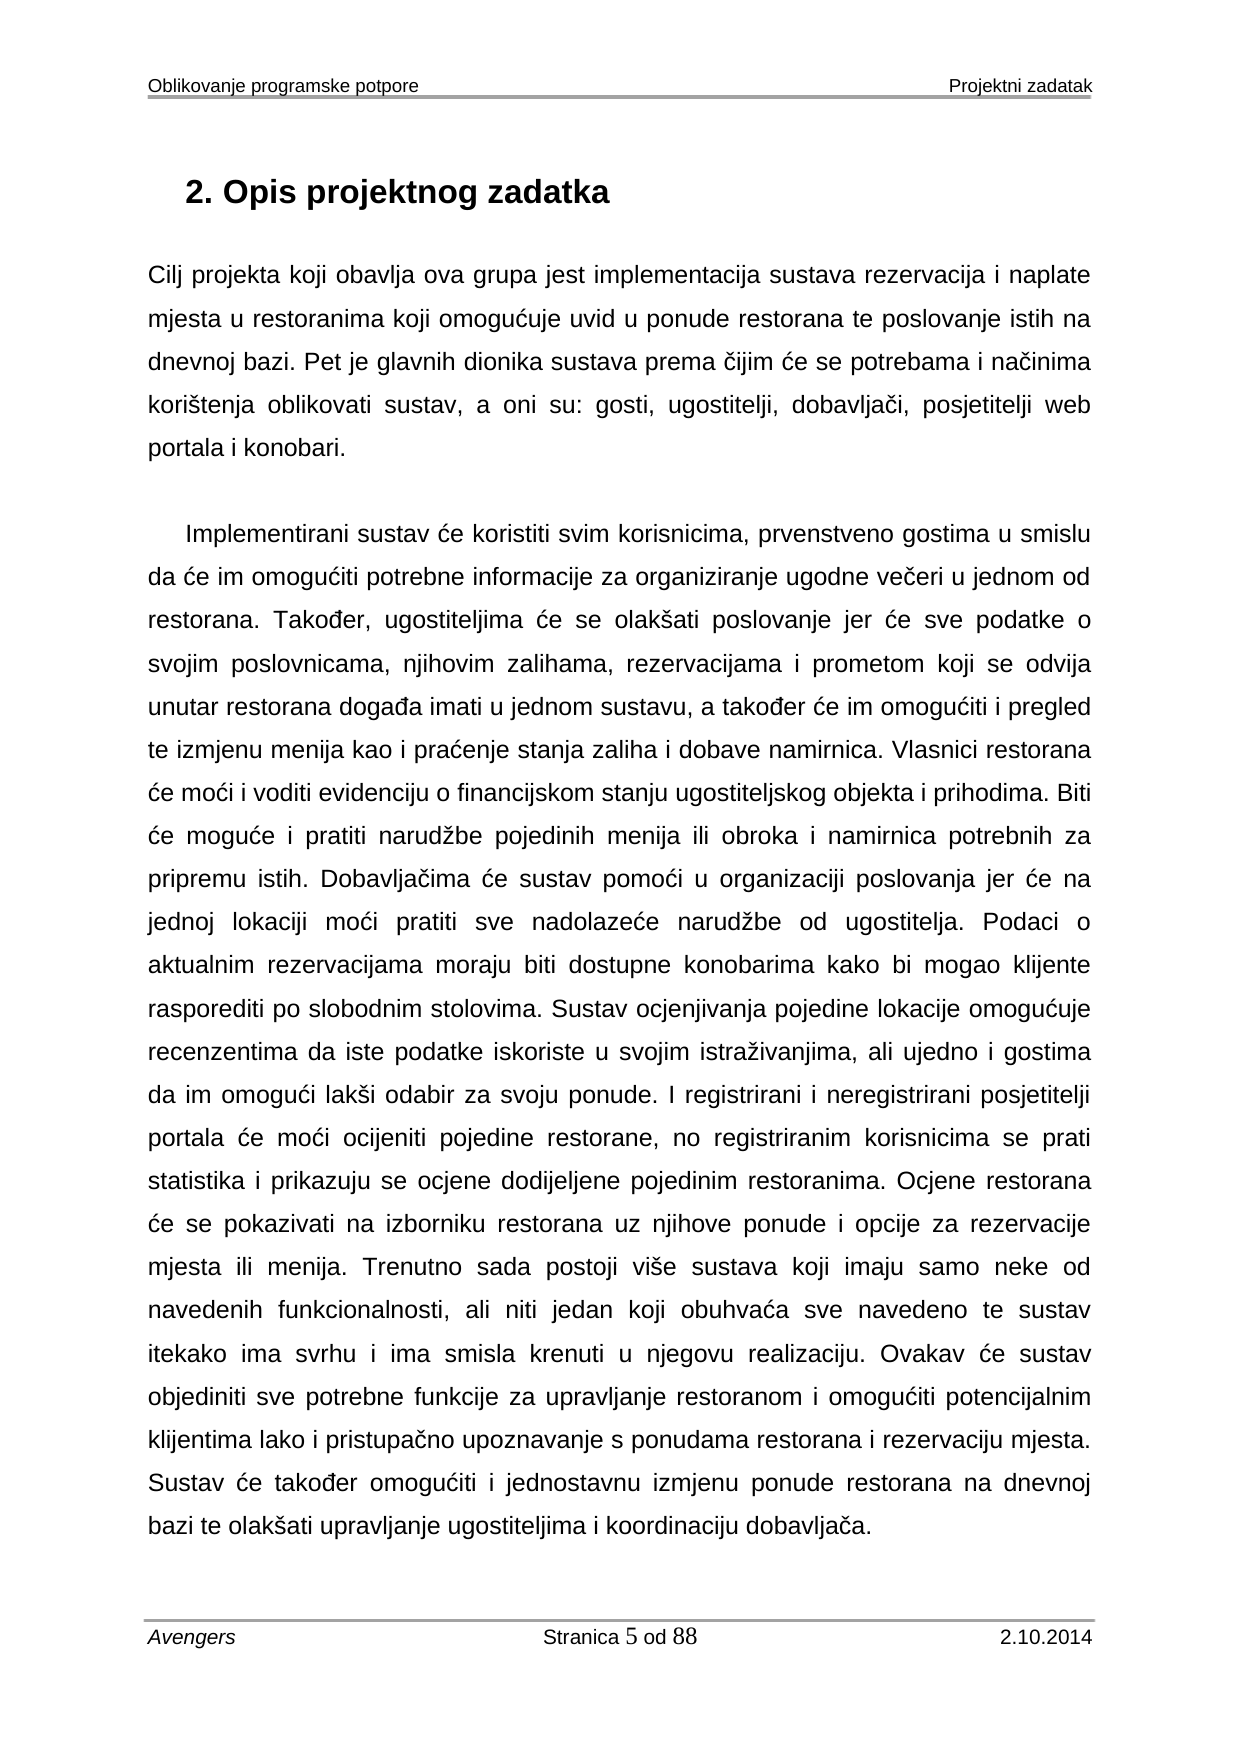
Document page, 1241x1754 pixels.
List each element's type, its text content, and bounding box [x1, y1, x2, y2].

subtitle Opis projektnog zadatka [185, 173, 1093, 211]
picture [147, 95, 1092, 99]
text Implementirani sustav će koristiti svim korisnicima, prvenstveno gostima u smislu da će im omogućiti potrebne informacije za organiziranje ugodne večeri u jednom od restorana. Također, ugostiteljima će se olakšati poslovanje jer će sve podatke o svojim poslovnicama, njihovim zalihama, rezervacijama i prometom koji se odvija unutar restorana događa imati u jednom sustavu, a također će im omogućiti i pregled te izmjenu menija kao i praćenje stanja zaliha i dobave namirnica. Vlasnici restorana će moći i voditi evidenciju o financijskom stanju ugostiteljskog objekta i prihodima. Biti će moguće i pratiti narudžbe pojedinih menija ili obroka i namirnica potrebnih za pripremu istih. Dobavljačima će sustav pomoći u organizaciji poslovanja jer će na jednoj lokaciji moći pratiti sve nadolazeće narudžbe od ugostitelja. Podaci o aktualnim rezervacijama moraju biti dostupne konobarima kako bi mogao klijente rasporediti po slobodnim stolovima. Sustav ocjenjivanja pojedine lokacije omogućuje recenzentima da iste podatke iskoriste u svojim istraživanjima, ali ujedno i gostima da im omogući lakši odabir za svoju ponude. I registrirani i neregistrirani posjetitelji portala će moći ocijeniti pojedine restorane, no registriranim korisnicima se prati statistika i prikazuju se ocjene dodijeljene pojedinim restoranima. Ocjene restorana će se pokazivati na izborniku restorana uz njihove ponude i opcije za rezervacije mjesta ili menija. Trenutno sada postoji više sustava koji imaju samo neke od navedenih funkcionalnosti, ali niti jedan koji obuhvaća sve navedeno te sustav itekako ima svrhu i ima smisla krenuti u njegovu realizaciju. Ovakav će sustav objediniti sve potrebne funkcije za upravljanje restoranom i omogućiti potencijalnim klijentima lako i pristupačno upoznavanje s ponudama restorana i rezervaciju mjesta. Sustav će također omogućiti i jednostavnu izmjenu ponude restorana na dnevnoj bazi te olakšati upravljanje ugostiteljima i koordinaciju dobavljača. [148, 519, 1093, 1540]
text Cilj projekta koji obavlja ova grupa jest implementacija sustava rezervacija i naplate mjesta u restoranima koji omogućuje uvid u ponude restorana te poslovanje istih na dnevnoj bazi. Pet je glavnih dionika sustava prema čijim će se potrebama i načinima korištenja oblikovati sustav, a oni su: gosti, ugostitelji, dobavljači, posjetitelji web portala i konobari. [148, 260, 1093, 462]
